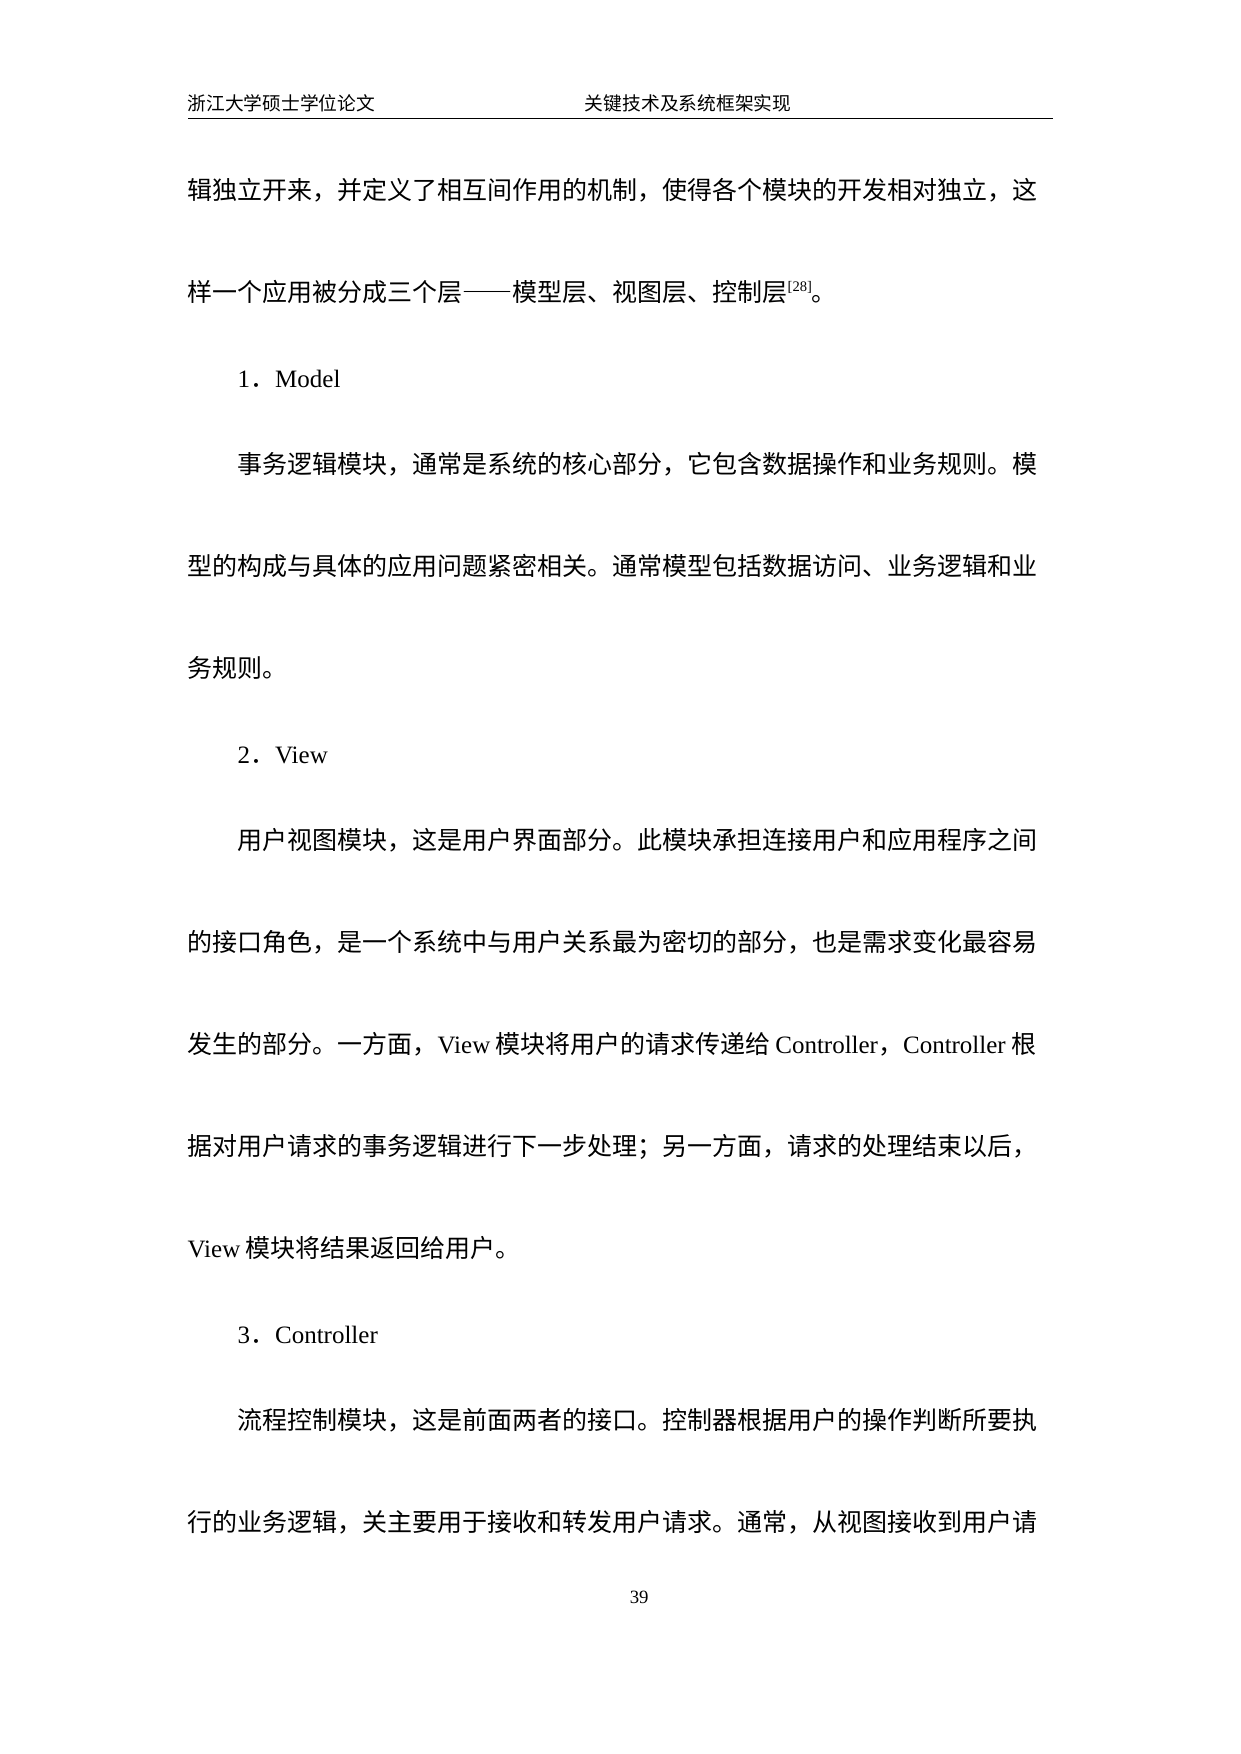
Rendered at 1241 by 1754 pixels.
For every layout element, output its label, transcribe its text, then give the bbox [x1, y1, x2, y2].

text 事务逻辑模块，通常是系统的核心部分，它包含数据操作和业务规则。模型的构成与具体的应用问题紧密相关。通常模型包括数据访问、业务逻辑和业务规则。 [187, 429, 1053, 701]
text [187, 1384, 1053, 1554]
text 3．Controller [187, 1298, 1053, 1366]
text 1．Model [187, 343, 1053, 411]
text 用户视图模块，这是用户界面部分。此模块承担连接用户和应用程序之间的接口角色，是一个系统中与用户关系最为密切的部分，也是需求变化最容易发生的部分。一方面，View模块将用户的请求传递给Controller，Controller根据对用户请求的事务逻辑进行下一步处理；另一方面，请求的处理结束以后，View模块将结果返回给用户。 [187, 805, 1053, 1280]
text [187, 155, 1053, 325]
text 2．View [187, 719, 1053, 787]
